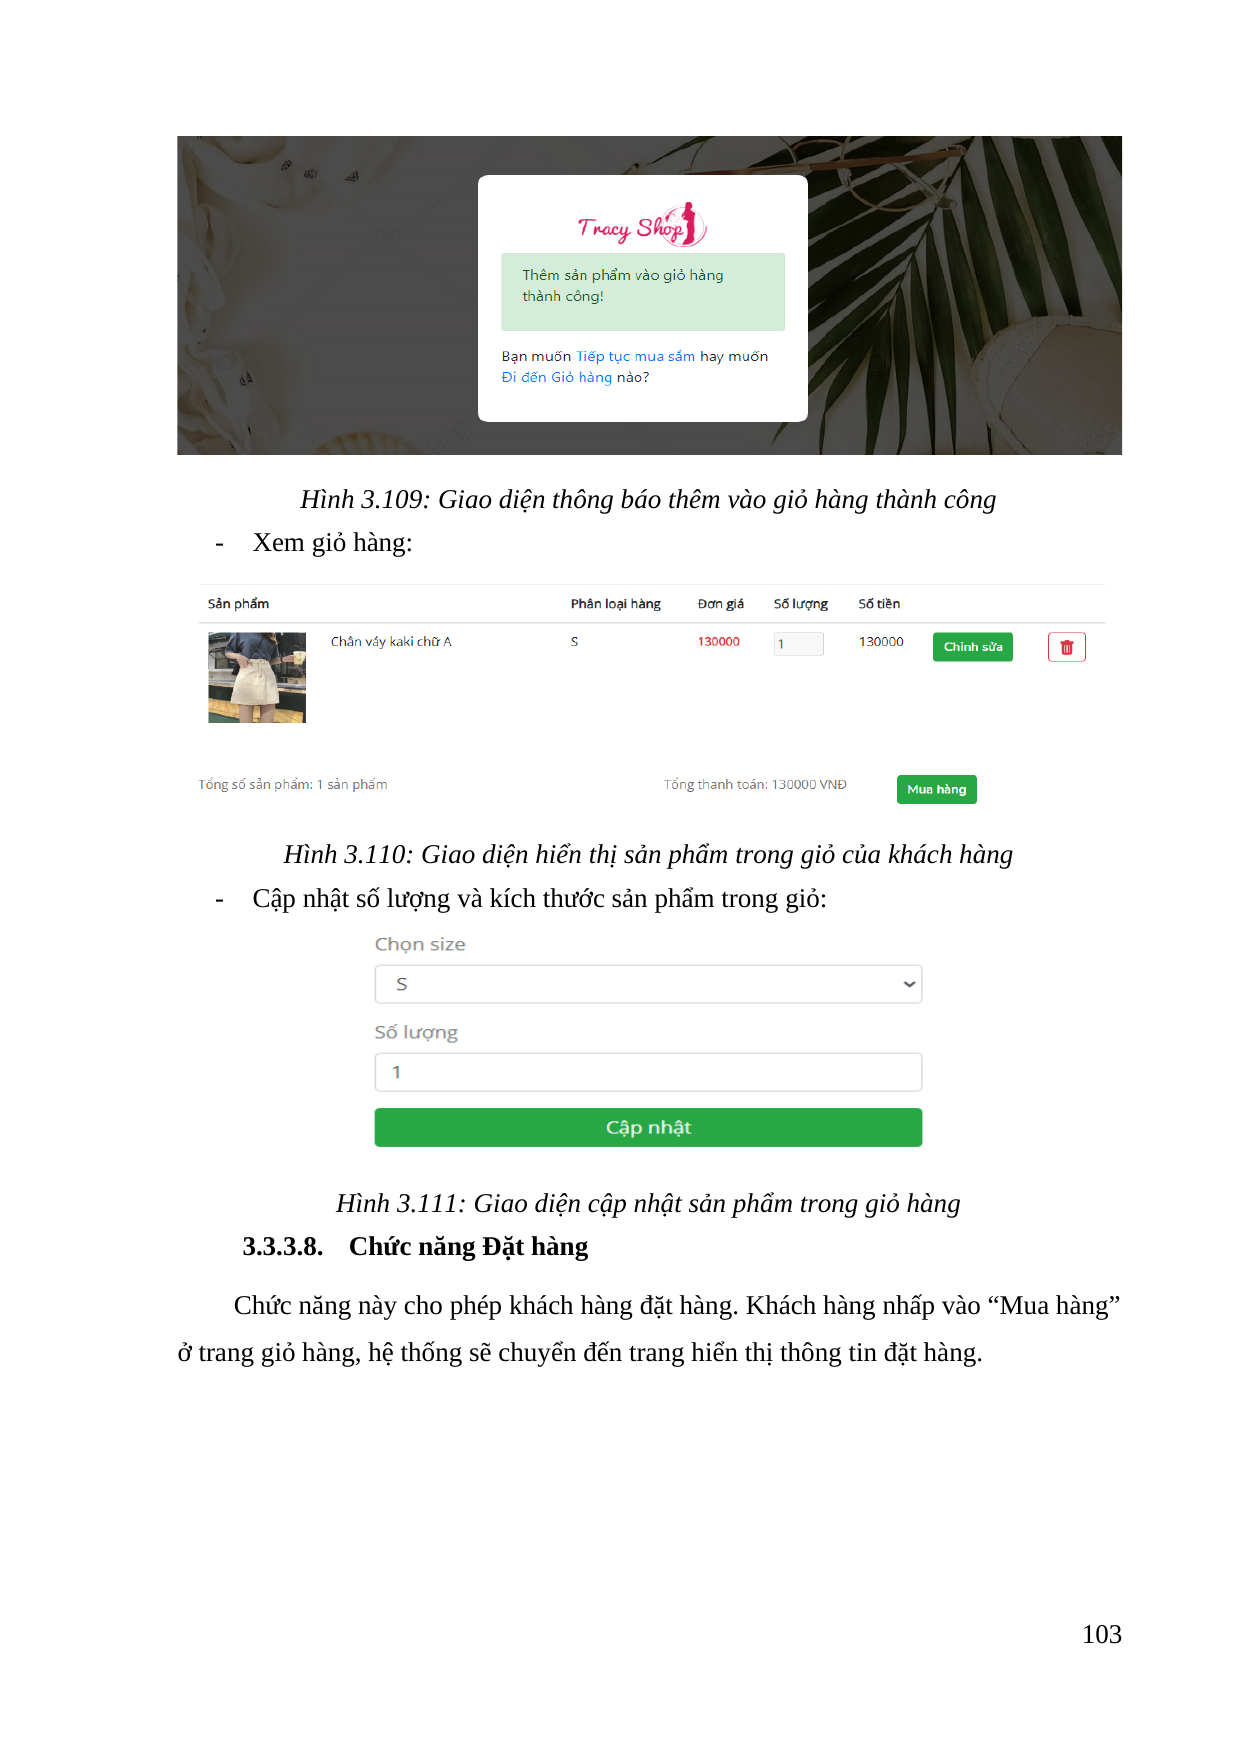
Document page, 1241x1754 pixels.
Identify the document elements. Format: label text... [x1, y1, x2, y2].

picture [177, 928, 1123, 1159]
text Chức năng này cho phép khách hàng đặt hàng. Khách hàng nhấp vào “Mua hàng” ở trang giỏ hàng, hệ thống sẽ chuyển đến trang hiển thị thông tin đặt hàng. [177, 1289, 1122, 1367]
list Cập nhật số lượng và kích thước sản phẩm trong giỏ: [215, 882, 1122, 913]
subtitle Chức năng Đặt hàng [242, 1230, 1122, 1261]
picture [177, 573, 1123, 811]
list Xem giỏ hàng: [215, 526, 1122, 558]
picture [177, 136, 1123, 455]
